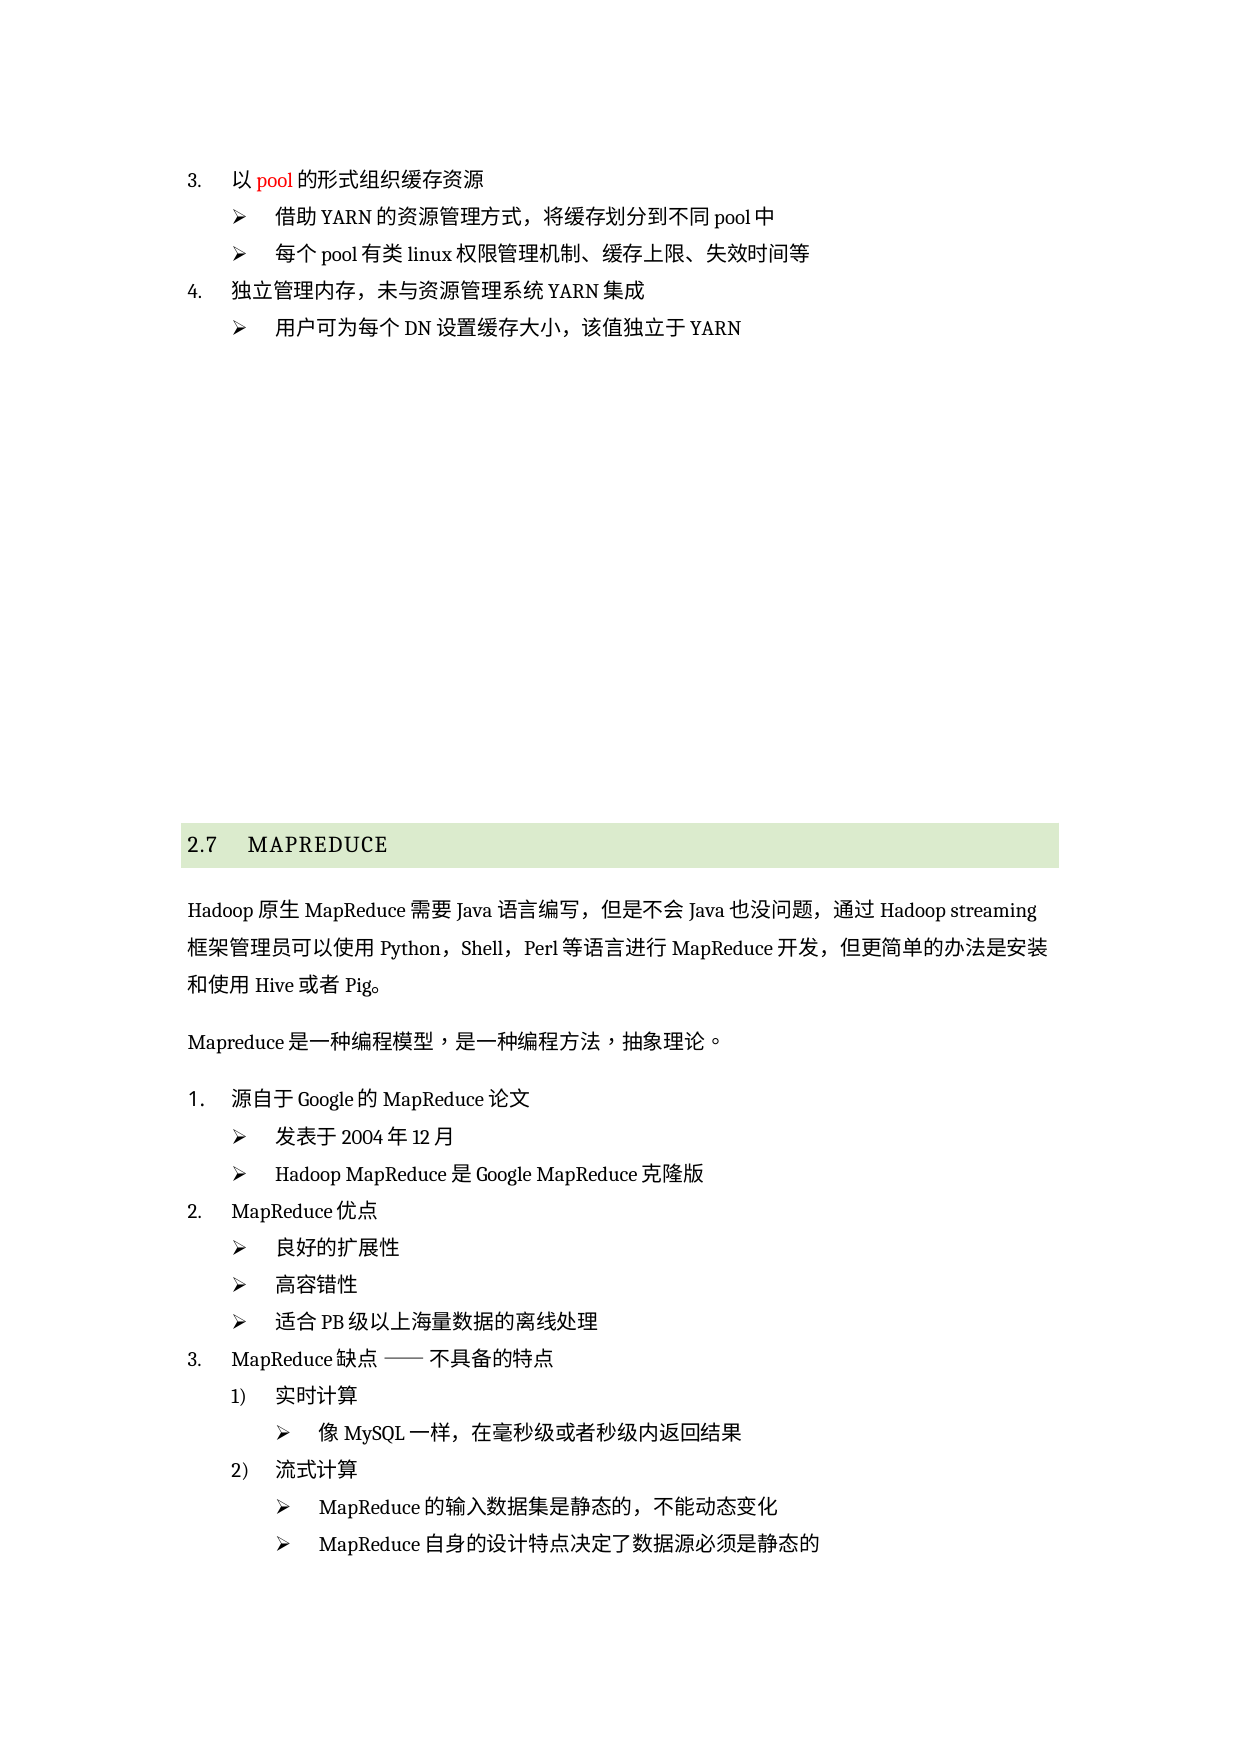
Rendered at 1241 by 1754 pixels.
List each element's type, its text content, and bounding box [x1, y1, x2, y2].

list 适合PB级以上海量数据的离线处理 [231, 1304, 1053, 1336]
subtitle MapReduce [188, 829, 1053, 861]
list 像MySQL一样，在毫秒级或者秒级内返回结果 [275, 1415, 1053, 1447]
list MapReduce缺点 —— 不具备的特点 [187, 1341, 1053, 1373]
list 流式计算 [231, 1452, 1053, 1484]
text Mapreduce是一种编程模型，是一种编程方法，抽象理论。 [187, 1025, 1053, 1057]
list 高容错性 [231, 1267, 1053, 1299]
list MapReduce的输入数据集是静态的，不能动态变化 [275, 1489, 1053, 1521]
list 良好的扩展性 [231, 1230, 1053, 1262]
list 借助YARN的资源管理方式，将缓存划分到不同pool中 [231, 199, 1053, 231]
list 用户可为每个DN设置缓存大小，该值独立于YARN [231, 310, 1053, 342]
list 以pool的形式组织缓存资源 [187, 162, 1053, 194]
list 每个pool有类linux权限管理机制、缓存上限、失效时间等 [231, 236, 1053, 268]
list 实时计算 [231, 1378, 1053, 1410]
list MapReduce优点 [187, 1193, 1053, 1225]
list Hadoop MapReduce是Google MapReduce克隆版 [231, 1156, 1053, 1188]
list 源自于Google的MapReduce论文 [187, 1082, 1053, 1115]
list 独立管理内存，未与资源管理系统YARN集成 [187, 273, 1053, 305]
list 发表于2004年12月 [231, 1119, 1053, 1151]
list MapReduce自身的设计特点决定了数据源必须是静态的 [275, 1526, 1053, 1558]
text Hadoop 原生 MapReduce 需要 Java 语言编写，但是不会 Java 也没问题，通过 Hadoop streaming 框架管理员可以使用 Python，Shell，Perl 等语言进行 MapReduce 开发，但更简单的办法是安装和使用 Hive 或者 Pig。 [187, 892, 1053, 999]
